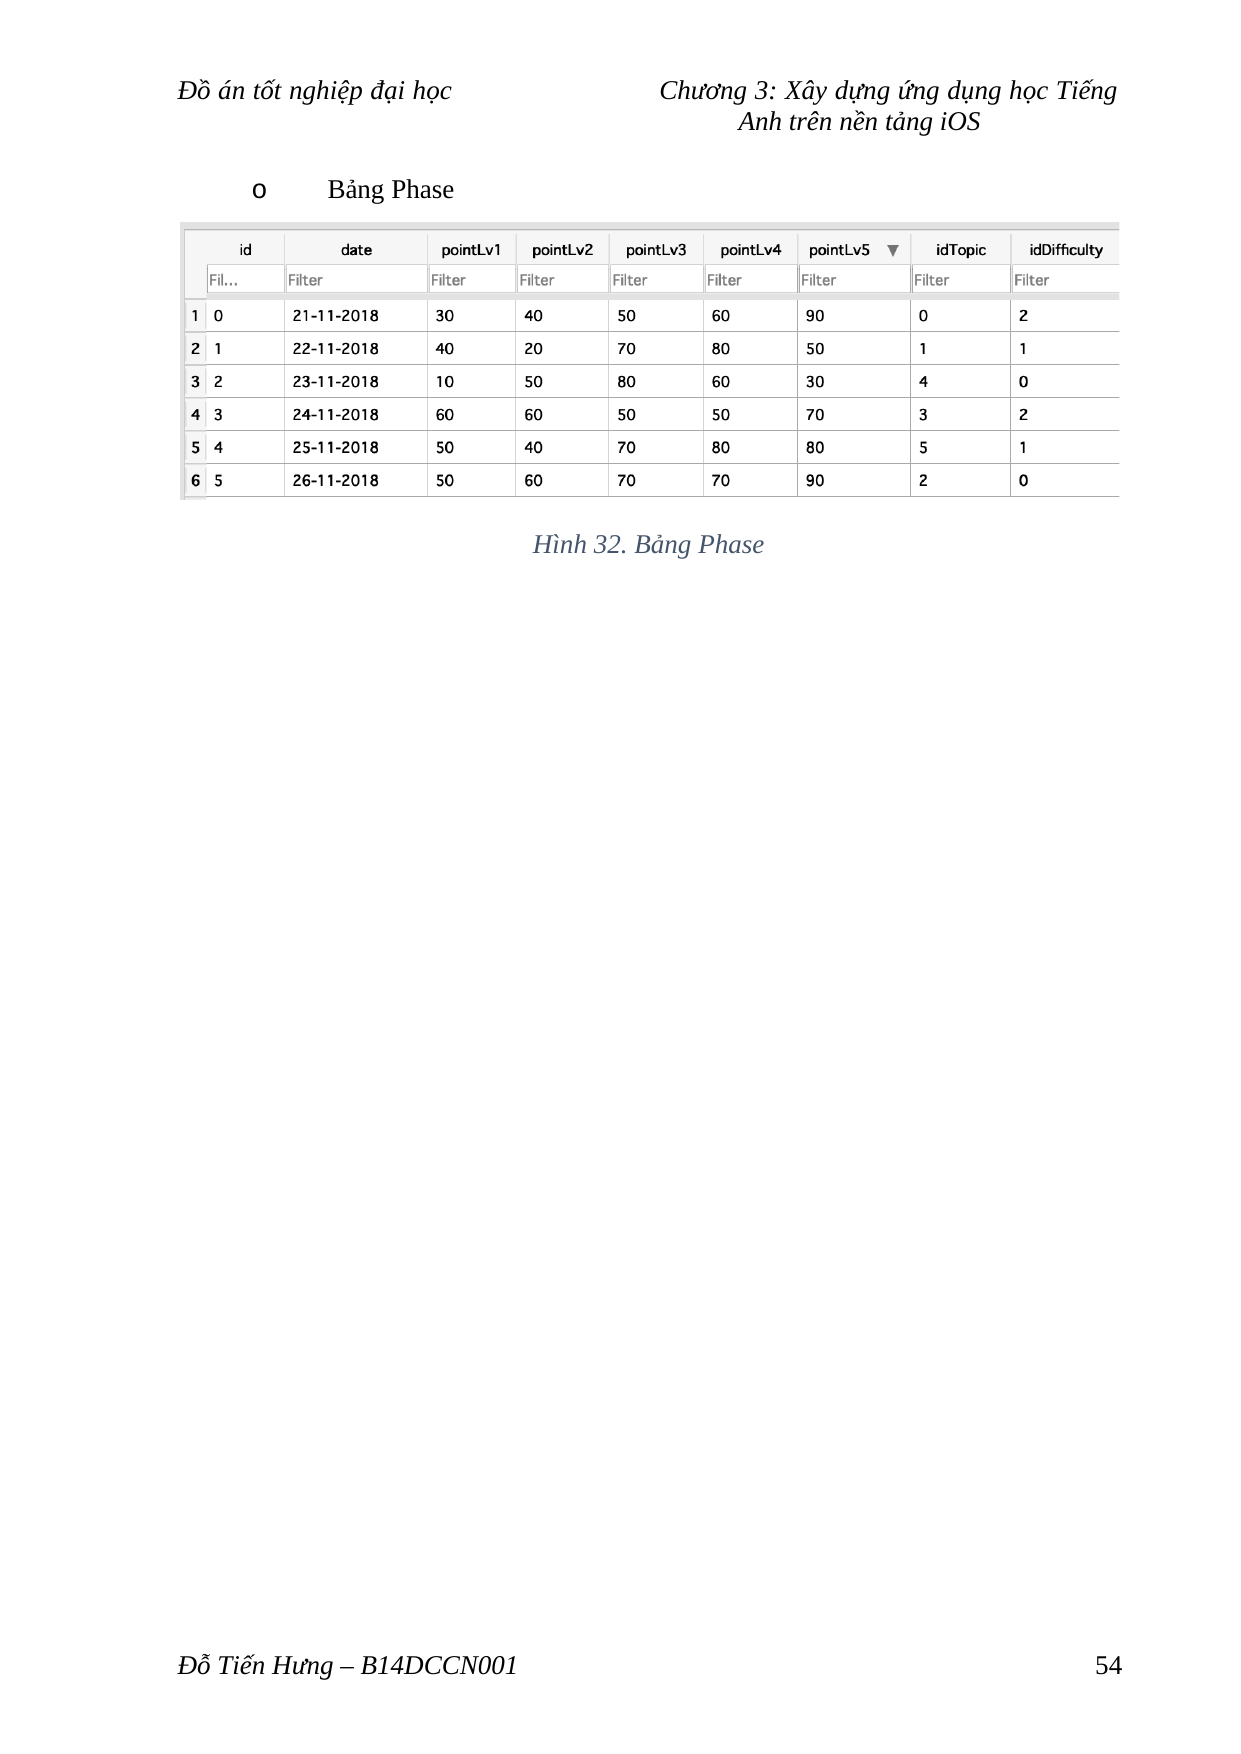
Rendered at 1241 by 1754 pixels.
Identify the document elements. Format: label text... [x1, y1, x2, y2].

list Bảng Phase [251, 173, 1122, 206]
picture [180, 222, 1120, 500]
